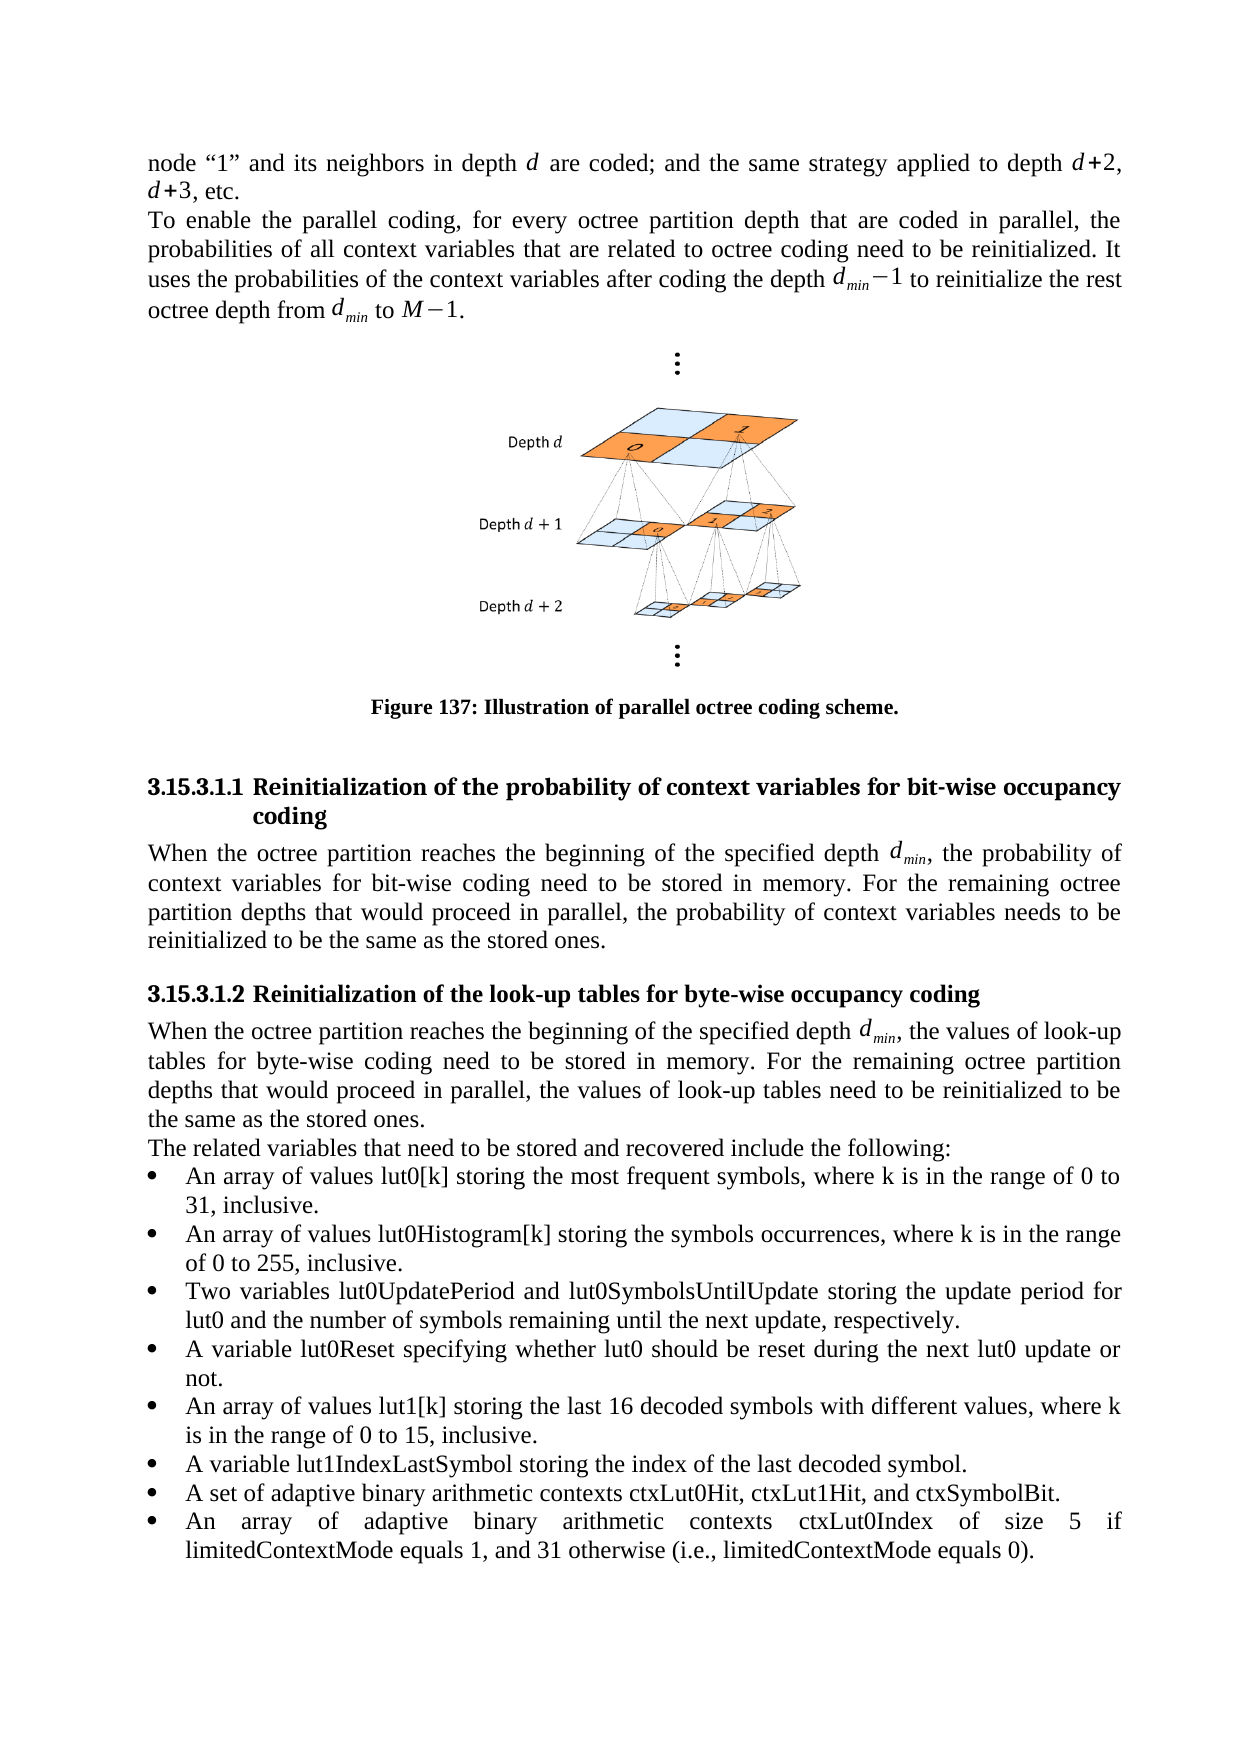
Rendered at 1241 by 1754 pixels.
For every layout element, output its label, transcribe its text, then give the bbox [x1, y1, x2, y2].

text The related variables that need to be stored and recovered include the following: [148, 1133, 1122, 1161]
list An array of adaptive binary arithmetic contexts ctxLut0Index of size 5 if limitedContextMode equals 1, and 31 otherwise (i.e., limitedContextMode equals 0). [148, 1506, 1122, 1564]
text When the octree partition reaches the beginning of the specified depth , the values of look-up tables for byte-wise coding need to be stored in memory. For the remaining octree partition depths that would proceed in parallel, the values of look-up tables need to be reinitialized to be the same as the stored ones. [148, 1015, 1122, 1133]
list A variable lut1IndexLastSymbol storing the index of the last decoded symbol. [148, 1449, 1122, 1478]
picture [468, 325, 802, 694]
text When the octree partition reaches the beginning of the specified depth , the probability of context variables for bit-wise coding need to be stored in memory. For the remaining octree partition depths that would proceed in parallel, the probability of context variables needs to be reinitialized to be the same as the stored ones. [148, 837, 1122, 954]
text To enable the parallel coding, for every octree partition depth that are coded in parallel, the probabilities of all context variables that are related to octree coding need to be reinitialized. It uses the probabilities of the context variables after coding the depth to reinitialize the rest octree depth from to . [148, 205, 1122, 325]
list An array of values lut0[k] storing the most frequent symbols, where k is in the range of 0 to 31, inclusive. [148, 1161, 1122, 1219]
list An array of values lut0Histogram[k] storing the symbols occurrences, where k is in the range of 0 to 255, inclusive. [148, 1219, 1122, 1276]
list Two variables lut0UpdatePeriod and lut0SymbolsUntilUpdate storing the update period for lut0 and the number of symbols remaining until the next update, respectively. [148, 1276, 1122, 1334]
list A variable lut0Reset specifying whether lut0 should be reset during the next lut0 update or not. [148, 1334, 1122, 1391]
list A set of adaptive binary arithmetic contexts ctxLut0Hit, ctxLut1Hit, and ctxSymbolBit. [148, 1478, 1122, 1506]
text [148, 148, 1122, 205]
subtitle Reinitialization of the probability of context variables for bit-wise occupancy coding [148, 773, 1122, 830]
list An array of values lut1[k] storing the last 16 decoded symbols with different values, where k is in the range of 0 to 15, inclusive. [148, 1391, 1122, 1449]
subtitle Reinitialization of the look-up tables for byte-wise occupancy coding [148, 979, 1122, 1009]
